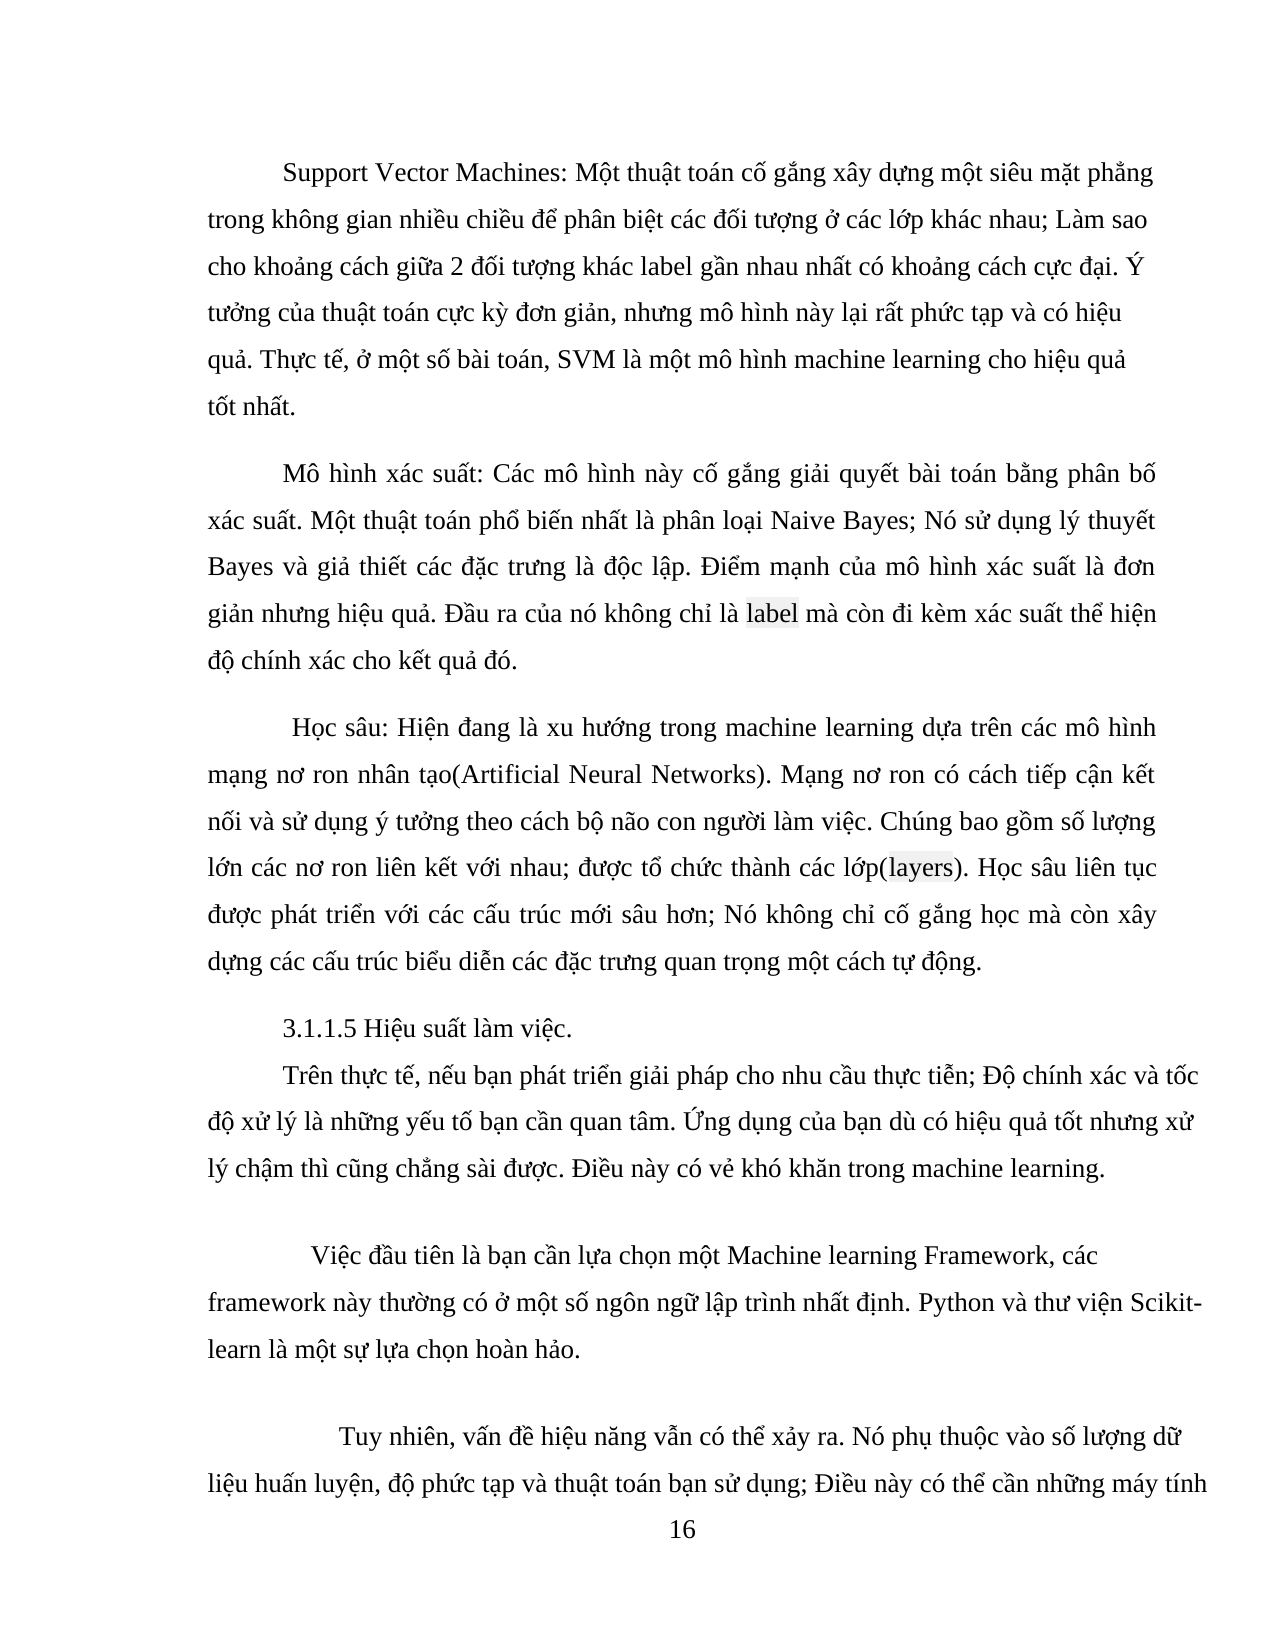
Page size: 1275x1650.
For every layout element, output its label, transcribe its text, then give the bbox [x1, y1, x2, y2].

text Trên thực tế, nếu bạn phát triển giải pháp cho nhu cầu thực tiễn; Độ chính xác và tốc độ xử lý là những yếu tố bạn cần quan tâm. Ứng dụng của bạn dù có hiệu quả tốt nhưng xử lý chậm thì cũng chẳng sài được. Điều này có vẻ khó khăn trong machine learning. [207, 1059, 1219, 1183]
text Việc đầu tiên là bạn cần lựa chọn một Machine learning Framework, các framework này thường có ở một số ngôn ngữ lập trình nhất định. Python và thư viện Scikit-learn là một sự lựa chọn hoàn hảo. [207, 1239, 1219, 1364]
text Học sâu: Hiện đang là xu hướng trong machine learning dựa trên các mô hình mạng nơ ron nhân tạo(Artificial Neural Networks). Mạng nơ ron có cách tiếp cận kết nối và sử dụng ý tưởng theo cách bộ não con người làm việc. Chúng bao gồm số lượng lớn các nơ ron liên kết với nhau; được tổ chức thành các lớp(layers). Học sâu liên tục được phát triển với các cấu trúc mới sâu hơn; Nó không chỉ cố gắng học mà còn xây dựng các cấu trúc biểu diễn các đặc trưng quan trọng một cách tự động. [207, 711, 1157, 976]
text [207, 1420, 1219, 1498]
text 3.1.1.5 Hiệu suất làm việc. [207, 1012, 1157, 1043]
text Support Vector Machines: Một thuật toán cố gắng xây dựng một siêu mặt phẳng trong không gian nhiều chiều để phân biệt các đối tượng ở các lớp khác nhau; Làm sao cho khoảng cách giữa 2 đối tượng khác label gần nhau nhất có khoảng cách cực đại. Ý tưởng của thuật toán cực kỳ đơn giản, nhưng mô hình này lại rất phức tạp và có hiệu quả. Thực tế, ở một số bài toán, SVM là một mô hình machine learning cho hiệu quả tốt nhất. [207, 156, 1157, 421]
text Mô hình xác suất: Các mô hình này cố gắng giải quyết bài toán bằng phân bố xác suất. Một thuật toán phổ biến nhất là phân loại Naive Bayes; Nó sử dụng lý thuyết Bayes và giả thiết các đặc trưng là độc lập. Điểm mạnh của mô hình xác suất là đơn giản nhưng hiệu quả. Đầu ra của nó không chỉ là label mà còn đi kèm xác suất thể hiện độ chính xác cho kết quả đó. [207, 457, 1157, 675]
